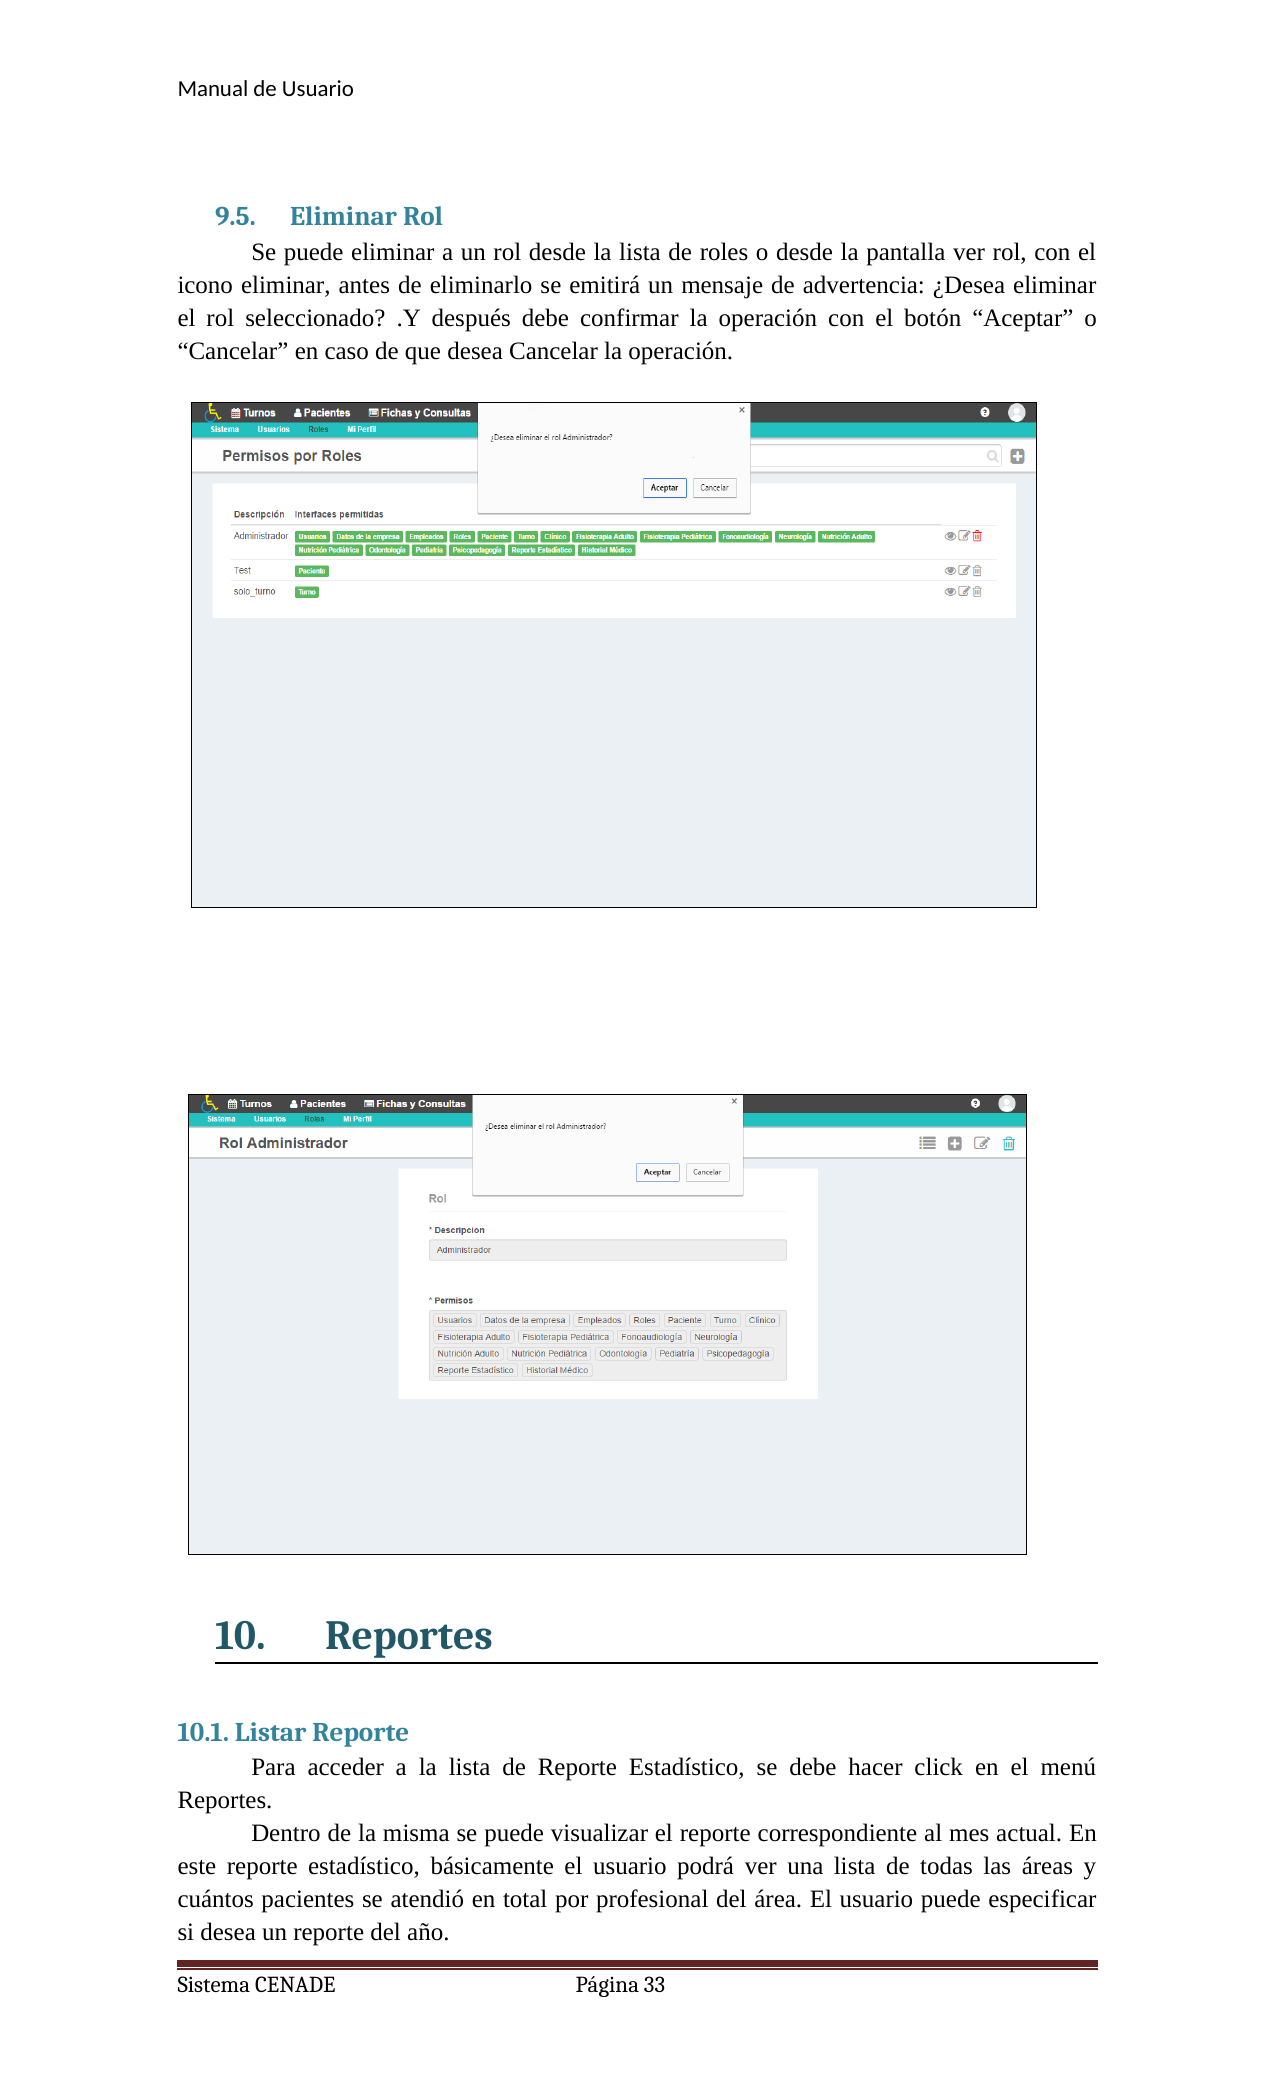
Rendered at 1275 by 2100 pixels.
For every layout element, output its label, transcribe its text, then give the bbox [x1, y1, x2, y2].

subtitle Eliminar Rol [215, 201, 1098, 233]
text Se puede eliminar a un rol desde la lista de roles o desde la pantalla ver rol, con el icono eliminar, antes de eliminarlo se emitirá un mensaje de advertencia: ¿Desea eliminar el rol seleccionado? .Y después debe confirmar la operación con el botón “Aceptar” o “Cancelar” en caso de que desea Cancelar la operación. [177, 237, 1098, 365]
text Para acceder a la lista de Reporte Estadístico, se debe hacer click en el menú Reportes. [177, 1752, 1098, 1814]
text Dentro de la misma se puede visualizar el reporte correspondiente al mes actual. En este reporte estadístico, básicamente el usuario podrá ver una lista de todas las áreas y cuántos pacientes se atendió en total por profesional del área. El usuario puede especificar si desea un reporte del año. [177, 1818, 1098, 1946]
subtitle Reportes [215, 1612, 1098, 1662]
subtitle 10.1. Listar Reporte [177, 1717, 1098, 1748]
picture [189, 1095, 1026, 1554]
picture [192, 403, 1036, 907]
